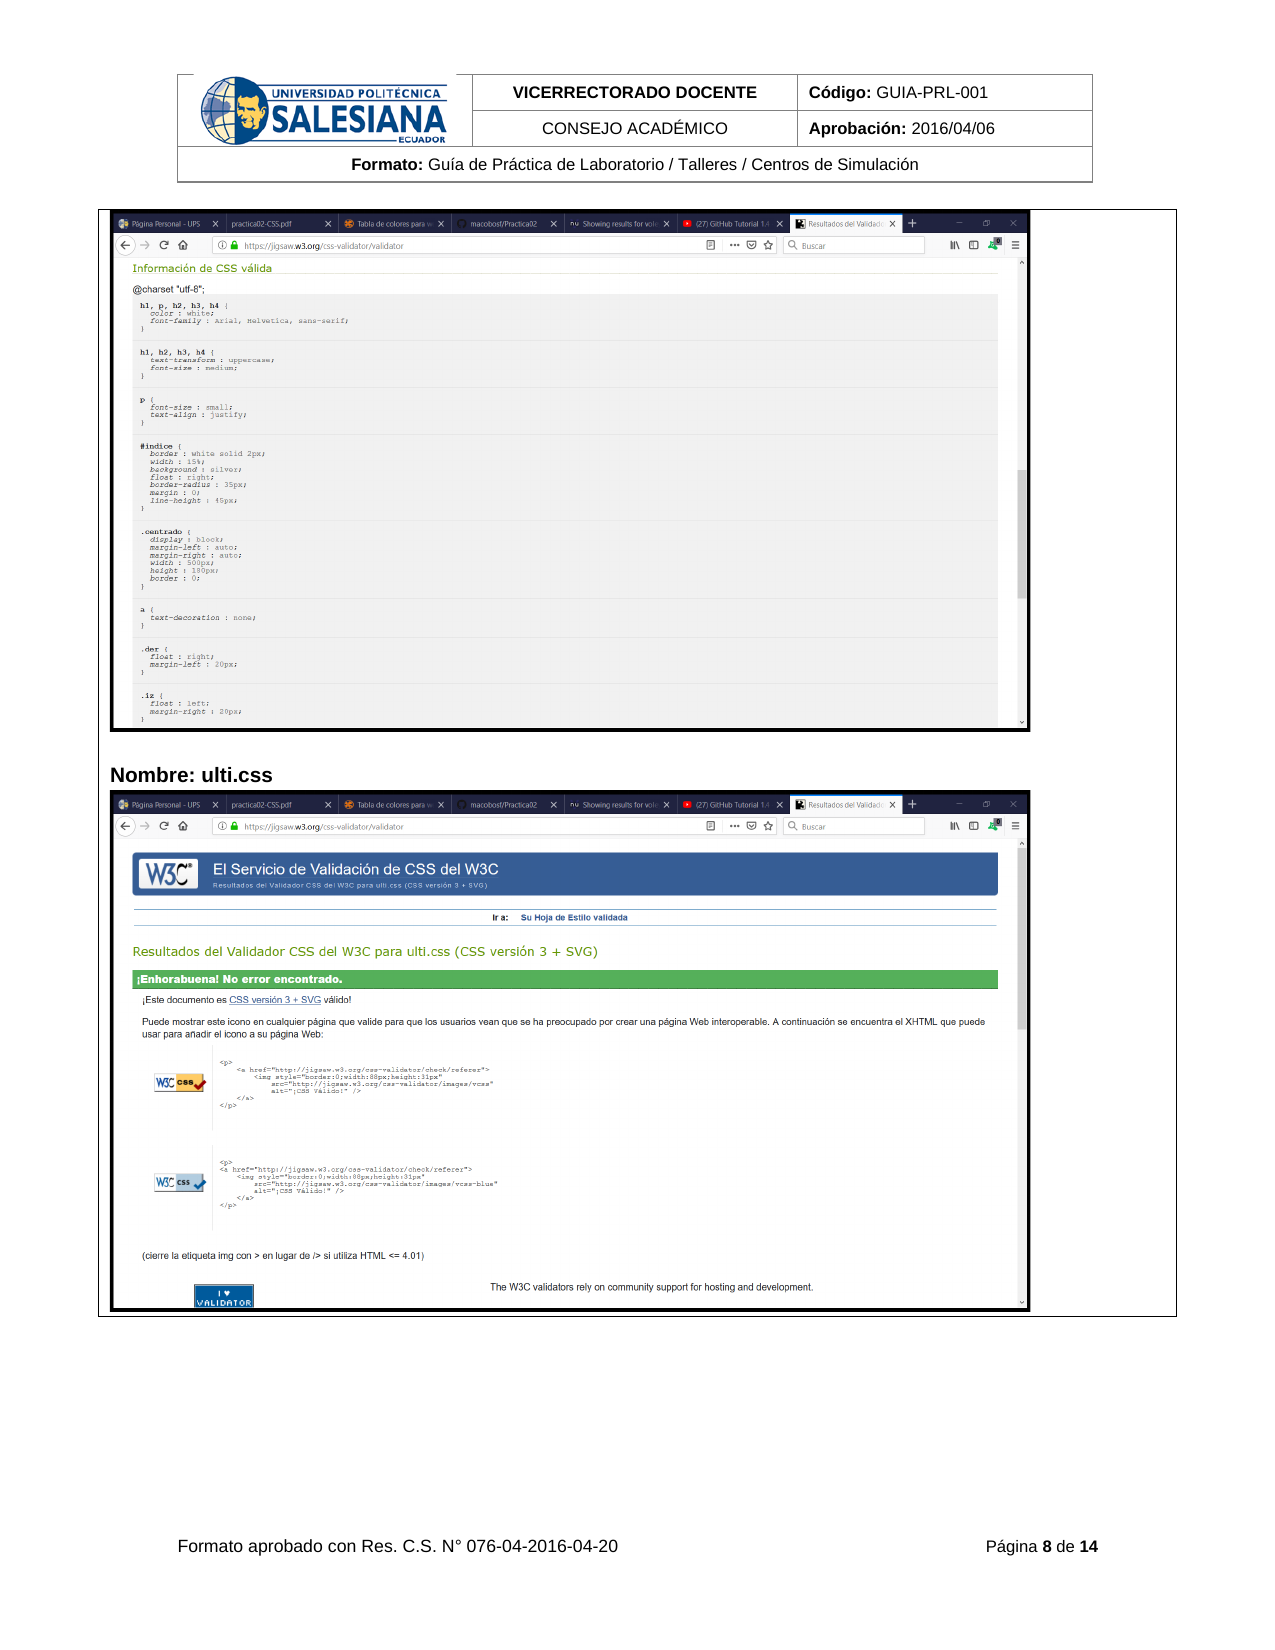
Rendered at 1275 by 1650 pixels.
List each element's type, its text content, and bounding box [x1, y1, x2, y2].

picture [193, 74, 457, 146]
